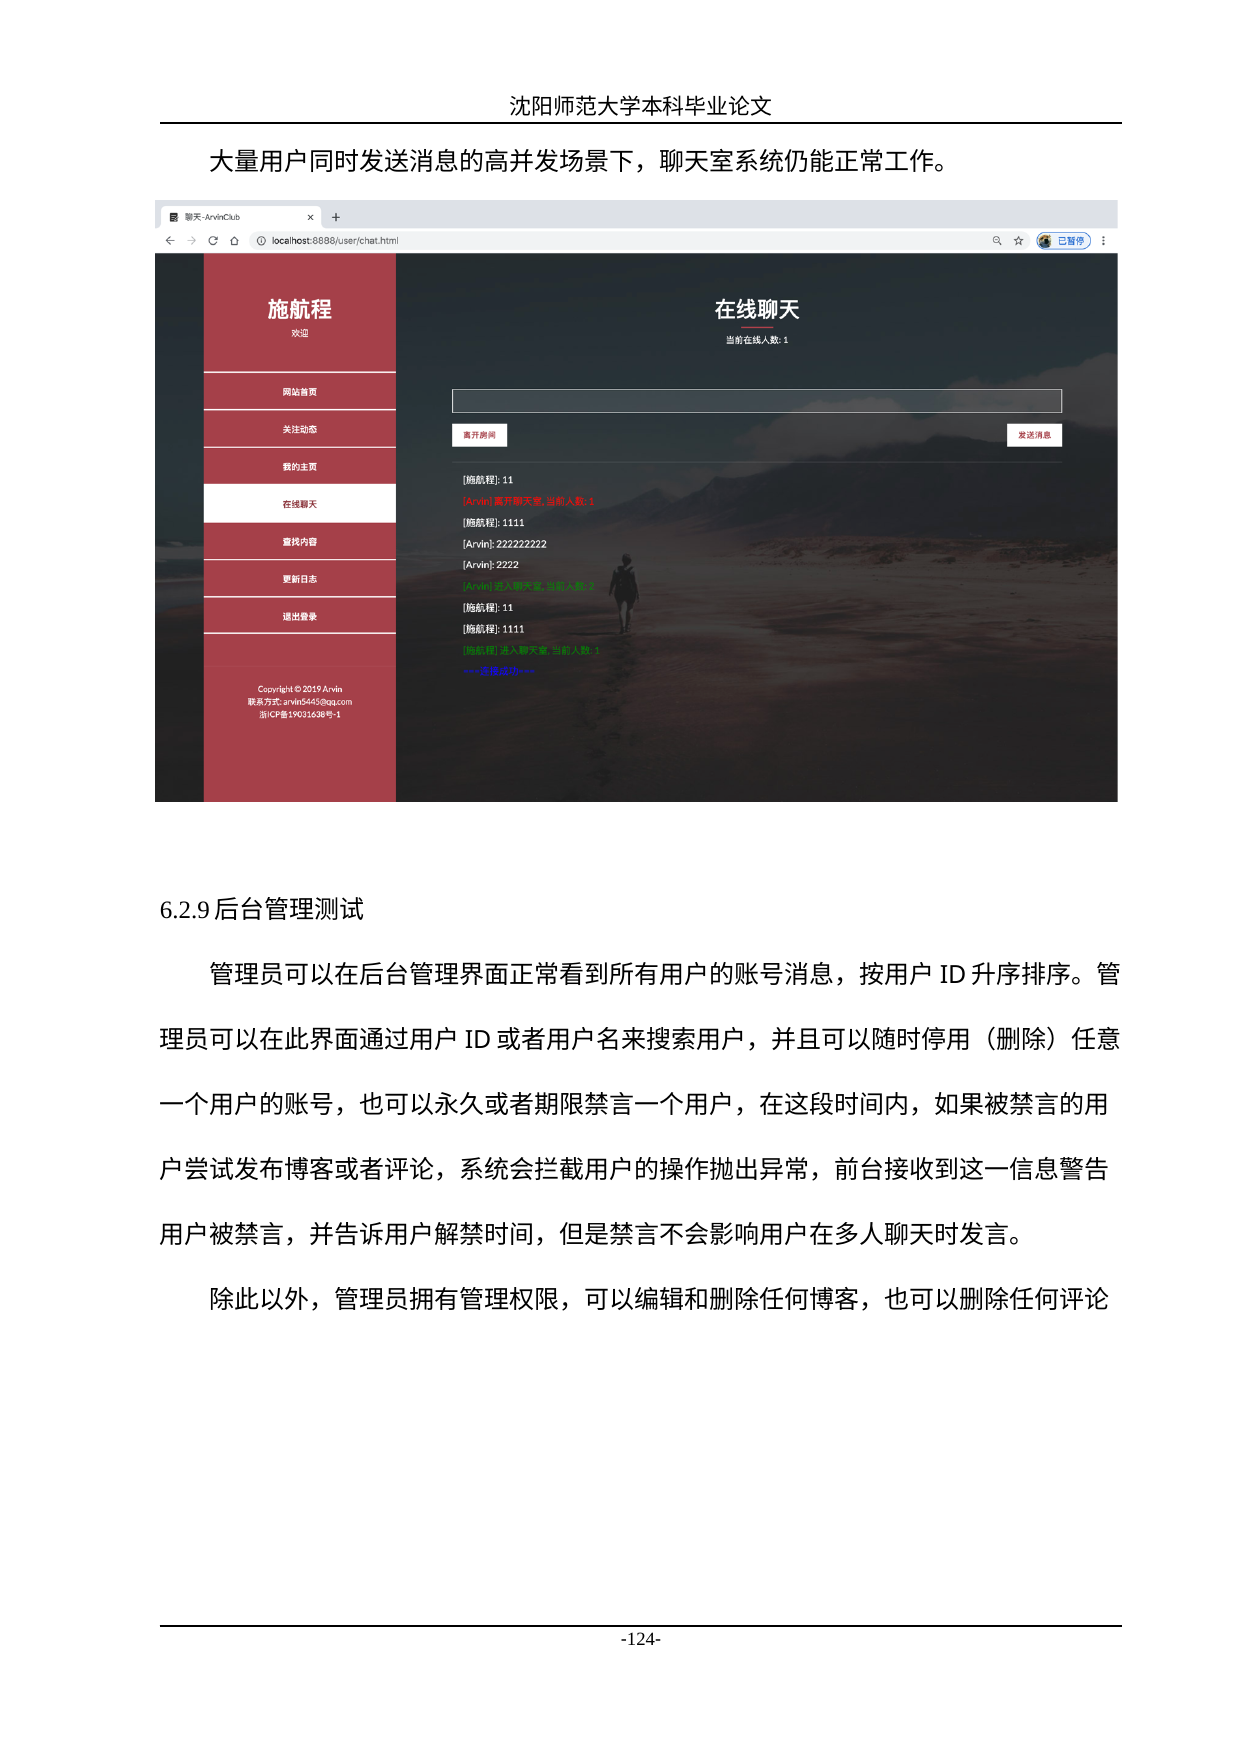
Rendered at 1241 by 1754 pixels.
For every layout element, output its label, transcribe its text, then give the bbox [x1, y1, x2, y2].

text 大量用户同时发送消息的高并发场景下，聊天室系统仍能正常工作。 [159, 127, 1122, 192]
text 除此以外，管理员拥有管理权限，可以编辑和删除任何博客，也可以删除任何评论 [159, 1265, 1122, 1330]
subtitle 6.2.9后台管理测试 [159, 875, 1122, 940]
text 管理员可以在后台管理界面正常看到所有用户的账号消息，按用户ID升序排序。管理员可以在此界面通过用户ID或者用户名来搜索用户，并且可以随时停用（删除）任意一个用户的账号，也可以永久或者期限禁言一个用户，在这段时间内，如果被禁言的用户尝试发布博客或者评论，系统会拦截用户的操作抛出异常，前台接收到这一信息警告用户被禁言，并告诉用户解禁时间，但是禁言不会影响用户在多人聊天时发言。 [159, 940, 1122, 1265]
picture [155, 200, 1118, 802]
